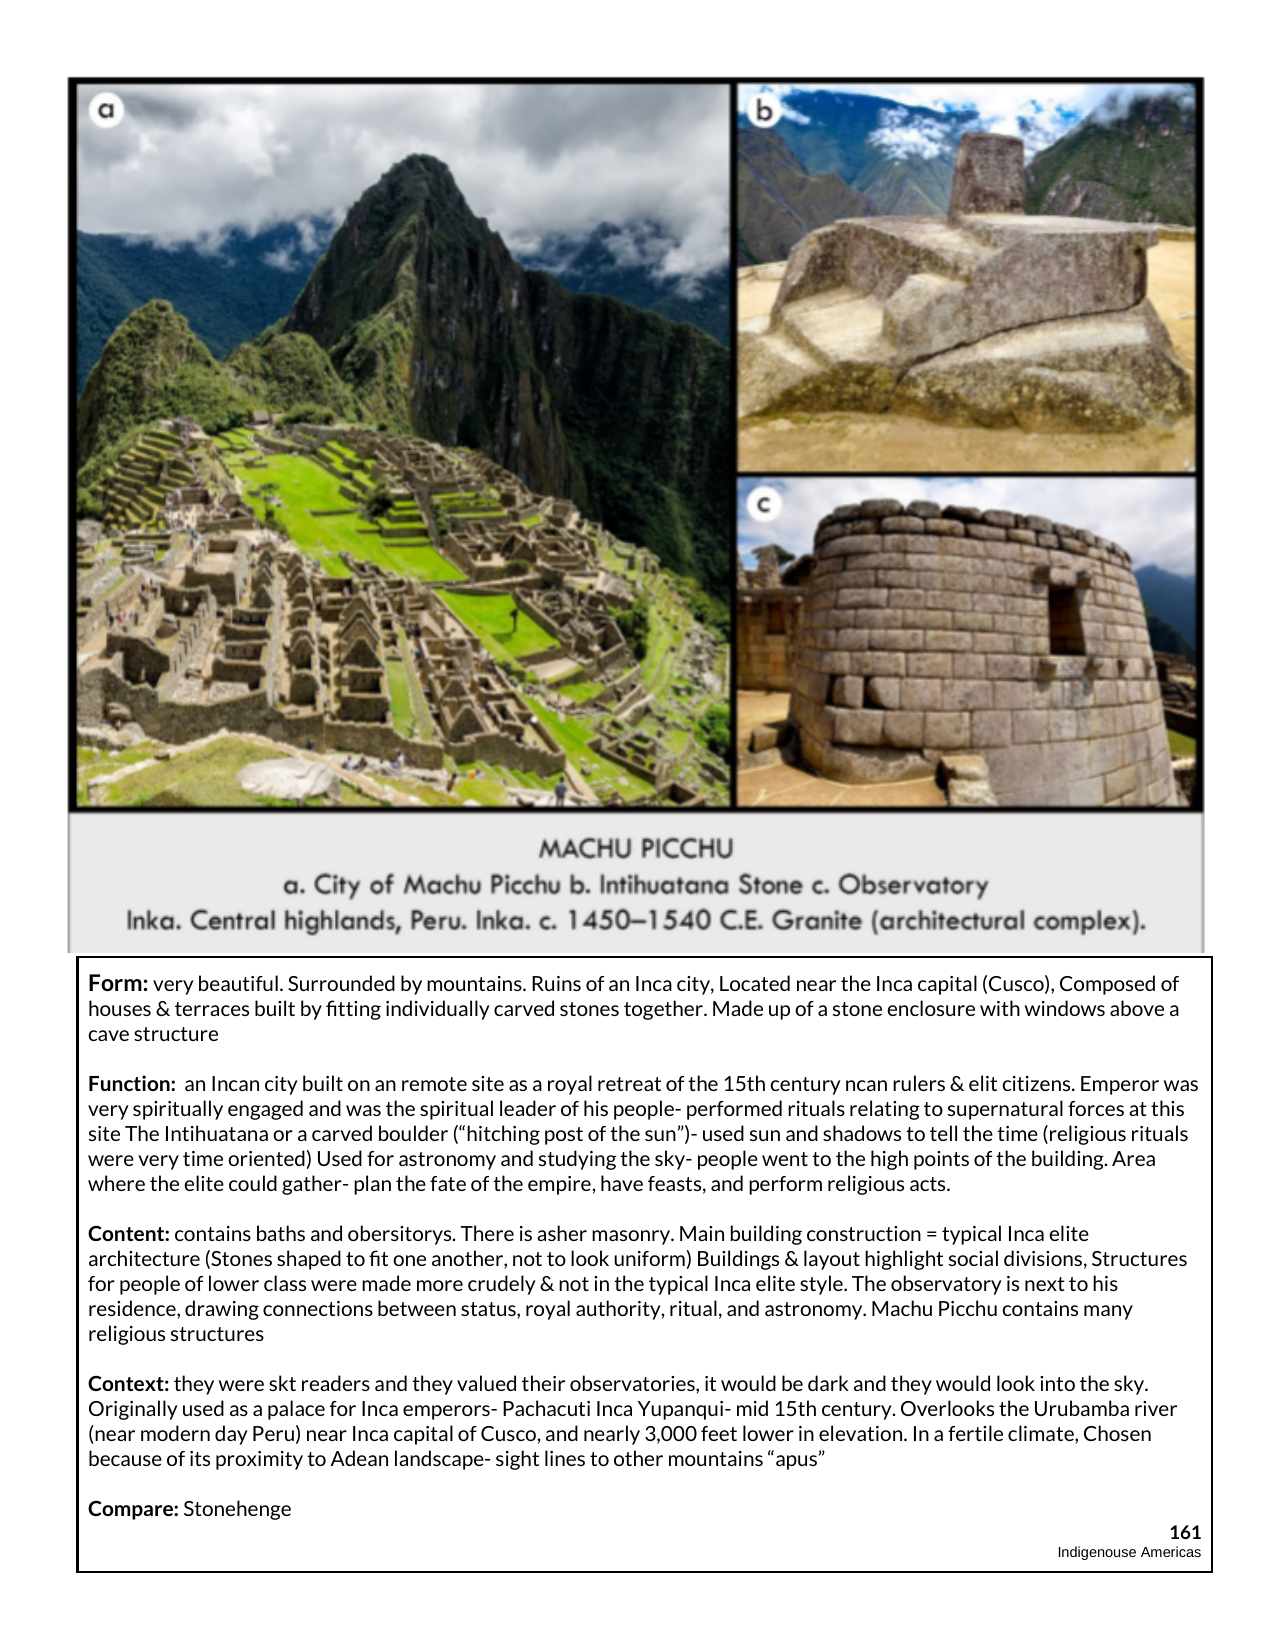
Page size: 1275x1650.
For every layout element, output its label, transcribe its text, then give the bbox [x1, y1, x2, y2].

picture [0, 60, 1275, 953]
table_header Form: very beautiful. Surrounded by mountains. Ruins of an Inca city, Located near the Inca capital (Cusco), Composed of houses & terraces built by fitting individually carved stones together. Made up of a stone enclosure with windows above a cave structure Function: an Incan city built on an remote site as a royal retreat of the 15th century ncan rulers & elit citizens. Emperor was very spiritually engaged and was the spiritual leader of his people- performed rituals relating to supernatural forces at this site The Intihuatana or a carved boulder (“hitching post of the sun”)- used sun and shadows to tell the time (religious rituals were very time oriented) Used for astronomy and studying the sky- people went to the high points of the building. Area where the elite could gather- plan the fate of the empire, have feasts, and perform religious acts. Content: contains baths and obersitorys. There is asher masonry. Main building construction = typical Inca elite architecture (Stones shaped to fit one another, not to look uniform) Buildings & layout highlight social divisions, Structures for people of lower class were made more crudely & not in the typical Inca elite style. The observatory is next to his residence, drawing connections between status, royal authority, ritual, and astronomy. Machu Picchu contains many religious structures Context: they were skt readers and they valued their observatories, it would be dark and they would look into the sky. Originally used as a palace for Inca emperors- Pachacuti Inca Yupanqui- mid 15th century. Overlooks the Urubamba river (near modern day Peru) near Inca capital of Cusco, and nearly 3,000 feet lower in elevation. In a fertile climate, Chosen because of its proximity to Adean landscape- sight lines to other mountains “apus” Compare: Stonehenge 161 Indigenouse Americas [79, 958, 1211, 1571]
